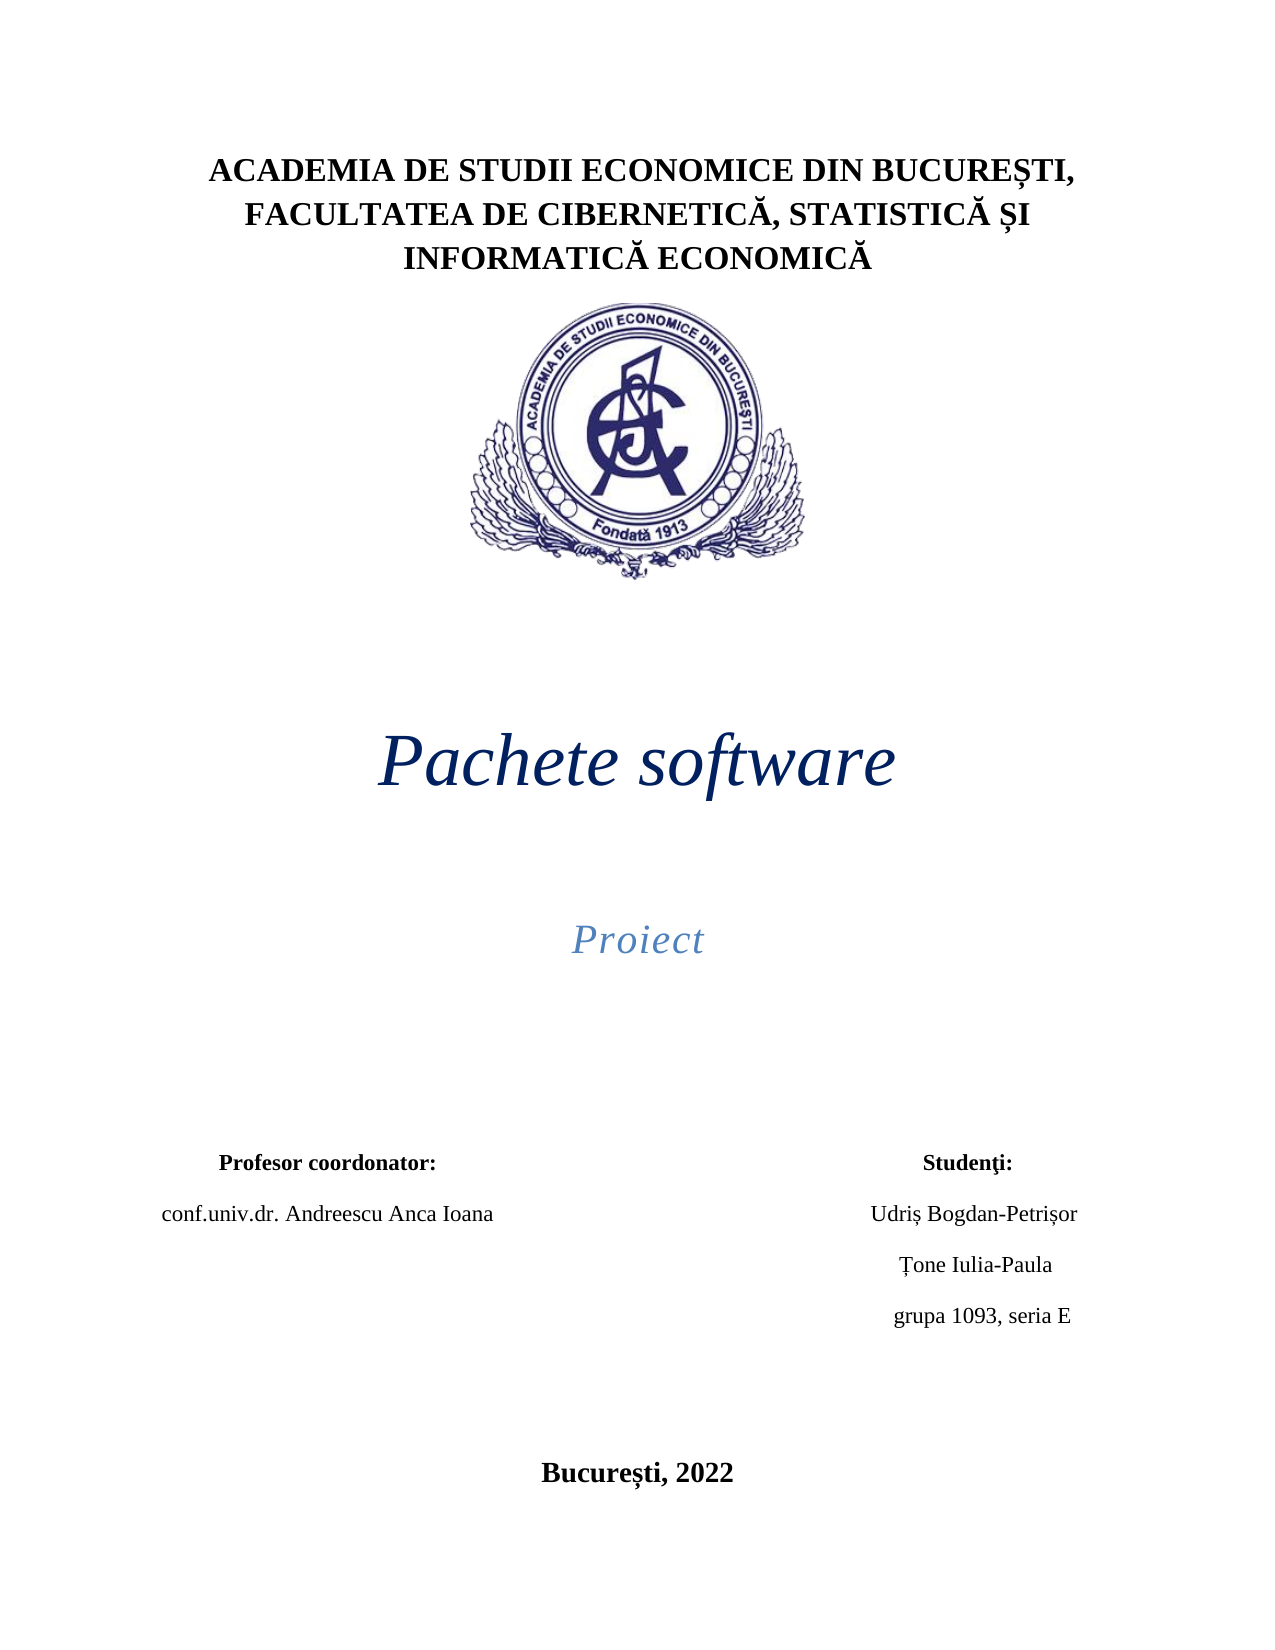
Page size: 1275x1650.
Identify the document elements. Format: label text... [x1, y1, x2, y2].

list Proiect [150, 914, 1125, 962]
text ACADEMIA DE STUDII ECONOMICE DIN BUCUREȘTI, FACULTATEA DE CIBERNETICĂ, STATISTICĂ ȘI INFORMATICĂ ECONOMICĂ [150, 150, 1125, 276]
text Țone Iulia-Paula [150, 1251, 1125, 1278]
text București, 2022 [150, 1456, 1125, 1489]
text Pachete software [150, 715, 1125, 801]
picture [470, 303, 805, 580]
text Profesor coordonator: Studenţi: [150, 1149, 1125, 1176]
text conf.univ.dr. Andreescu Anca Ioana Udriș Bogdan-Petrișor [150, 1200, 1125, 1227]
text grupa 1093, seria E [150, 1302, 1125, 1329]
